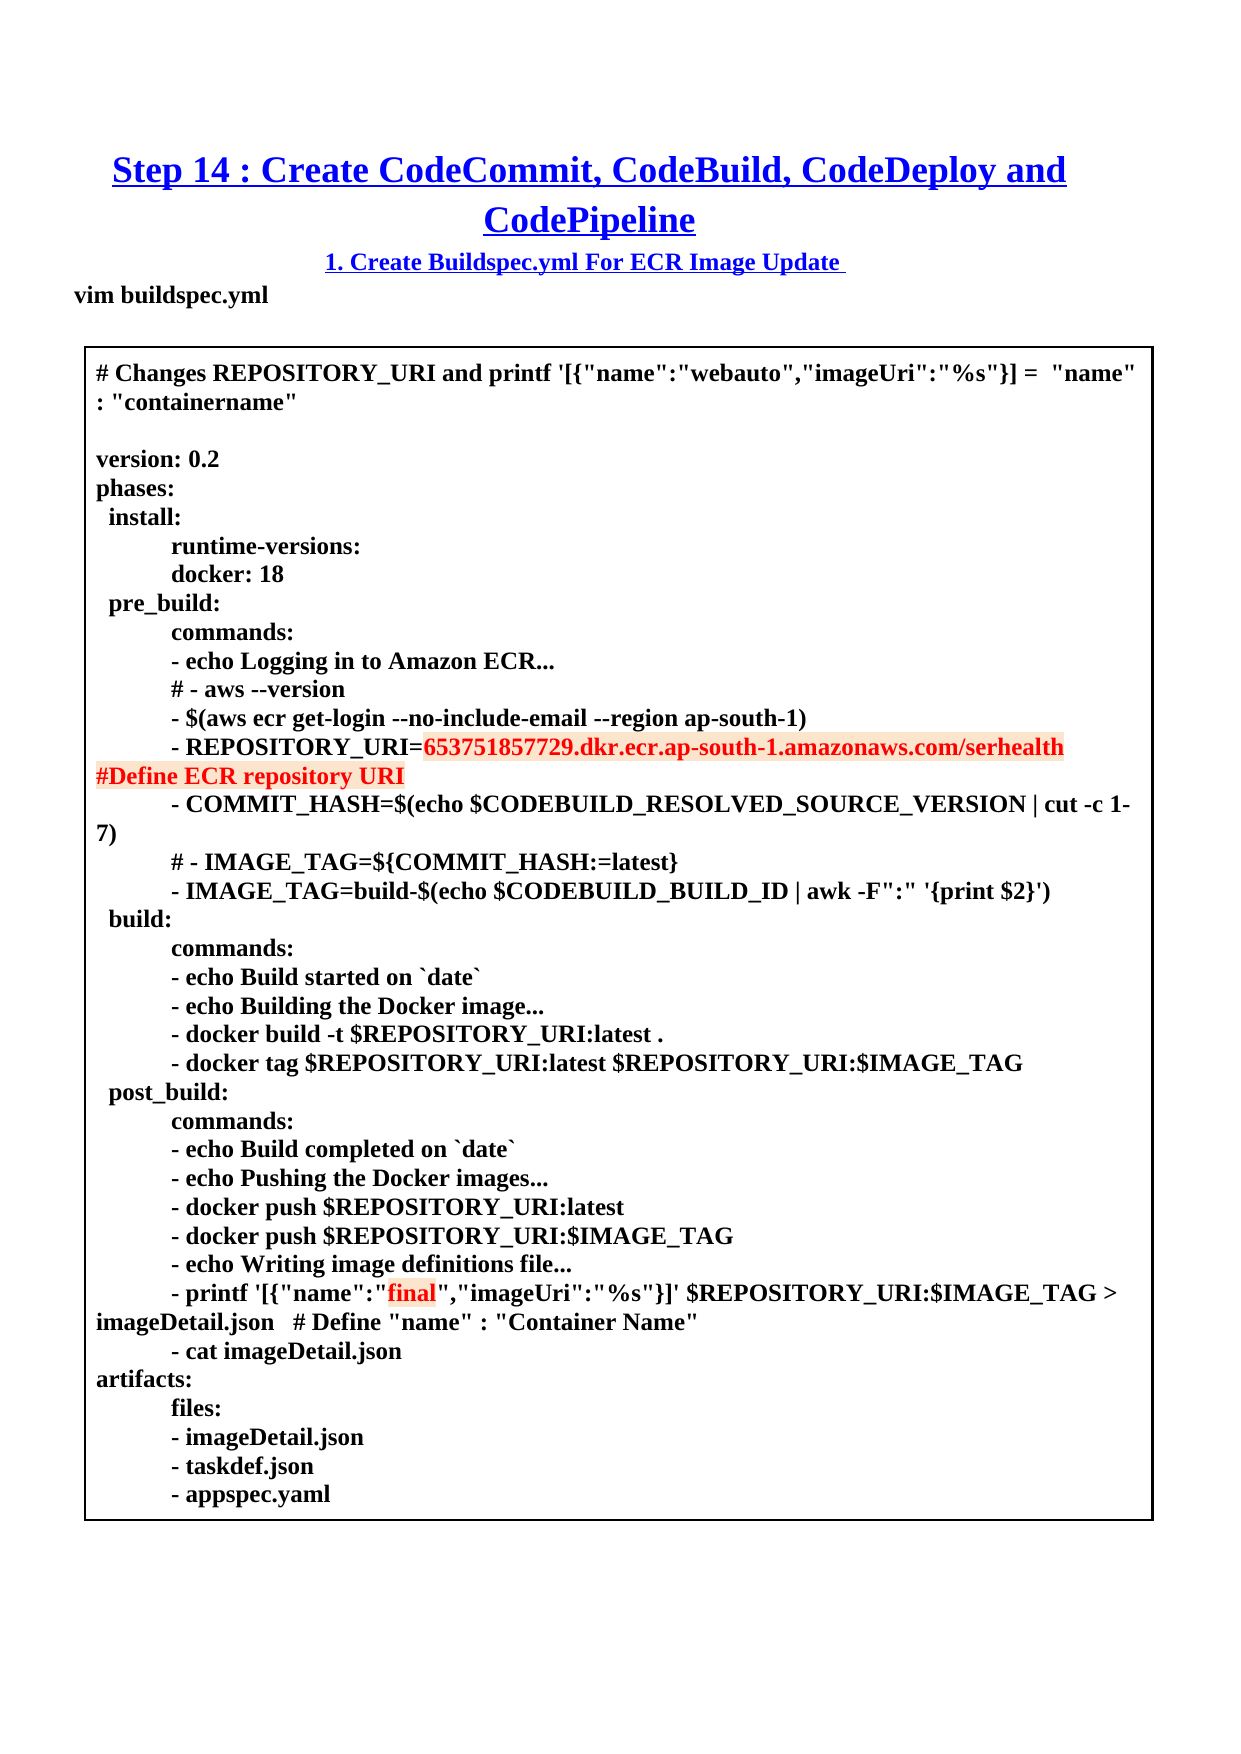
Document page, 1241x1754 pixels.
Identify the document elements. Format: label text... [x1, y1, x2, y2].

text Step 14 : Create CodeCommit, CodeBuild, CodeDeploy and CodePipeline [88, 148, 1090, 240]
text vim buildspec.yml [74, 280, 1090, 308]
text 1. Create Buildspec.yml For ECR Image Update [74, 247, 1090, 276]
table_header # Changes REPOSITORY_URI and printf '[{"name":"webauto","imageUri":"%s"}] = "name" : "containername" version: 0.2 phases: install: runtime-versions: docker: 18 pre_build: commands: - echo Logging in to Amazon ECR... # - aws --version - $(aws ecr get-login --no-include-email --region ap-south-1) - REPOSITORY_URI=653751857729.dkr.ecr.ap-south-1.amazonaws.com/serhealth #Define ECR repository URI - COMMIT_HASH=$(echo $CODEBUILD_RESOLVED_SOURCE_VERSION | cut -c 1-7) # - IMAGE_TAG=${COMMIT_HASH:=latest} - IMAGE_TAG=build-$(echo $CODEBUILD_BUILD_ID | awk -F":" '{print $2}') build: commands: - echo Build started on `date` - echo Building the Docker image... - docker build -t $REPOSITORY_URI:latest . - docker tag $REPOSITORY_URI:latest $REPOSITORY_URI:$IMAGE_TAG post_build: commands: - echo Build completed on `date` - echo Pushing the Docker images... - docker push $REPOSITORY_URI:latest - docker push $REPOSITORY_URI:$IMAGE_TAG - echo Writing image definitions file... - printf '[{"name":"final","imageUri":"%s"}]' $REPOSITORY_URI:$IMAGE_TAG > imageDetail.json # Define "name" : "Container Name" - cat imageDetail.json artifacts: files: - imageDetail.json - taskdef.json - appspec.yaml [86, 348, 1151, 1519]
